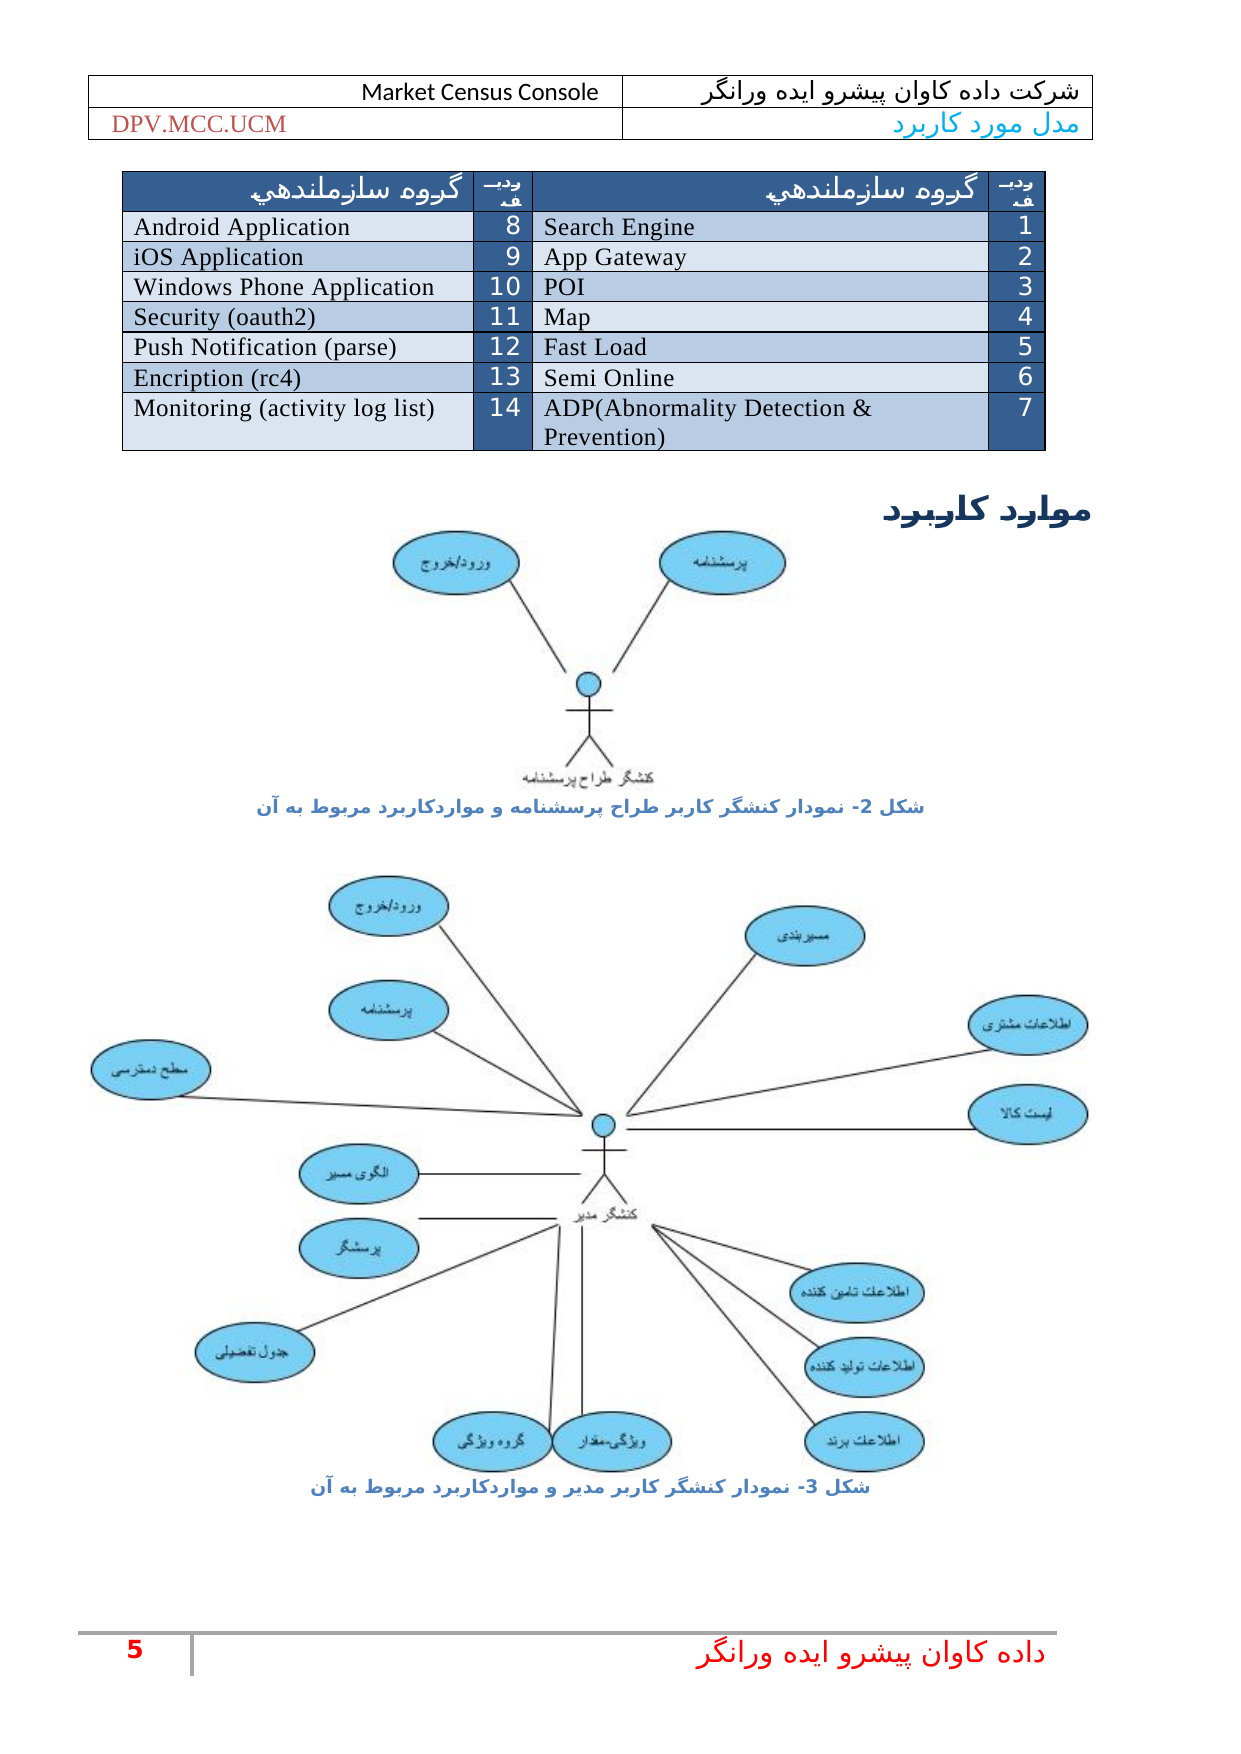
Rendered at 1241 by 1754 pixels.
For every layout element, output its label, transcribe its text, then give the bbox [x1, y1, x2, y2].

text شکل 3- نمودار كنشگر کاربر مدیر و مواردكاربرد مربوط به آن [89, 1477, 1092, 1498]
table_cell 1 [989, 212, 1044, 241]
table_cell 3 [989, 272, 1044, 301]
table_cell 4 [989, 302, 1044, 331]
table_cell Monitoring (activity log list) [123, 393, 473, 450]
picture [88, 873, 1093, 1477]
table_cell 11 [474, 302, 532, 331]
text شکل 2- نمودار كنشگر کاربر طراح پرسشنامه و مواردكاربرد مربوط به آن [89, 796, 1092, 818]
picture [390, 528, 791, 796]
table_header رديف [474, 172, 532, 211]
table_header رديف [989, 172, 1044, 211]
table_cell App Gateway [533, 242, 988, 271]
table_cell Android Application [123, 212, 473, 241]
table_header گروه سازماندهي [533, 172, 988, 211]
table_cell Encription (rc4) [123, 363, 473, 392]
table_cell Windows Phone Application [123, 272, 473, 301]
table_cell 6 [989, 363, 1044, 392]
table_cell 5 [989, 333, 1044, 362]
table_cell 10 [474, 272, 532, 301]
table_cell ADP(Abnormality Detection & Prevention) [533, 393, 988, 450]
table_cell Fast Load [533, 333, 988, 362]
table_cell Search Engine [533, 212, 988, 241]
table_cell 8 [474, 212, 532, 241]
table_cell Security (oauth2) [123, 302, 473, 331]
table_cell POI [533, 272, 988, 301]
table_cell 14 [474, 393, 532, 450]
table_cell iOS Application [123, 242, 473, 271]
table_cell 12 [474, 333, 532, 362]
table_cell 7 [989, 393, 1044, 450]
table_cell Semi Online [533, 363, 988, 392]
table_cell Map [533, 302, 988, 331]
table_cell Push Notification (parse) [123, 333, 473, 362]
table_header گروه سازماندهي [123, 172, 473, 211]
table_cell 13 [474, 363, 532, 392]
table_cell 2 [989, 242, 1044, 271]
table_cell 9 [474, 242, 532, 271]
subtitle موارد كاربرد [89, 490, 1092, 528]
